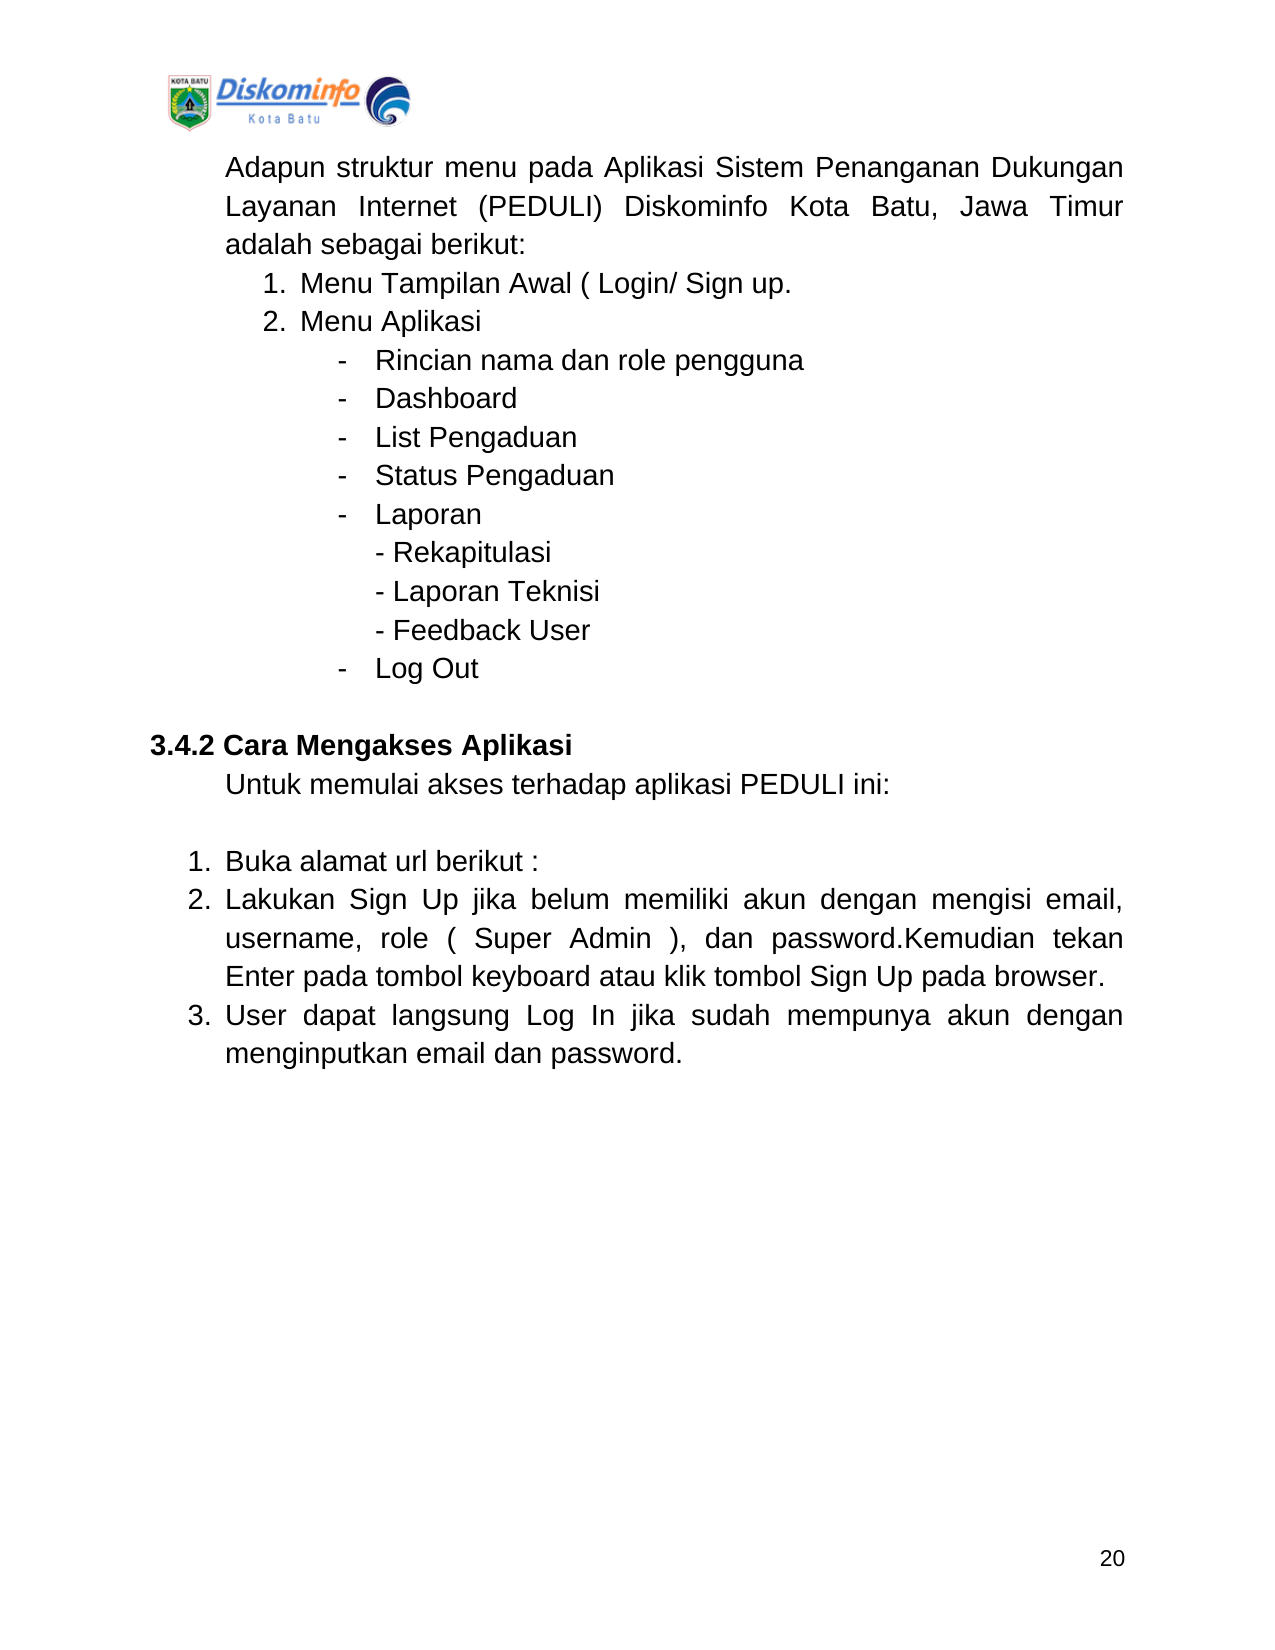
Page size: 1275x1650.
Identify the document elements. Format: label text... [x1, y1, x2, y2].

list Lakukan Sign Up jika belum memiliki akun dengan mengisi email, username, role ( Super Admin ), dan password.Kemudian tekan Enter pada tombol keyboard atau klik tombol Sign Up pada browser. [187, 882, 1125, 993]
list Buka alamat url berikut : [187, 844, 1125, 877]
text Adapun struktur menu pada Aplikasi Sistem Penanganan Dukungan Layanan Internet (PEDULI) Diskominfo Kota Batu, Jawa Timur adalah sebagai berikut: [225, 150, 1125, 261]
text Untuk memulai akses terhadap aplikasi PEDULI ini: [150, 767, 1125, 800]
text - Laporan Teknisi [375, 574, 1125, 607]
list Dashboard [337, 381, 1125, 415]
list Log Out [337, 651, 1125, 684]
list List Pengaduan [337, 420, 1125, 453]
list Status Pengaduan [337, 458, 1125, 492]
list Rincian nama dan role pengguna [337, 343, 1125, 376]
list Menu Aplikasi [262, 304, 1125, 338]
list Menu Tampilan Awal ( Login/ Sign up. [262, 266, 1125, 299]
list Laporan [337, 497, 1125, 530]
list User dapat langsung Log In jika sudah mempunya akun dengan menginputkan email dan password. [187, 998, 1125, 1070]
text - Feedback User [375, 612, 1125, 646]
picture [150, 75, 414, 133]
text - Rekapitulasi [375, 535, 1125, 569]
text 3.4.2 Cara Mengakses Aplikasi [150, 728, 1125, 762]
